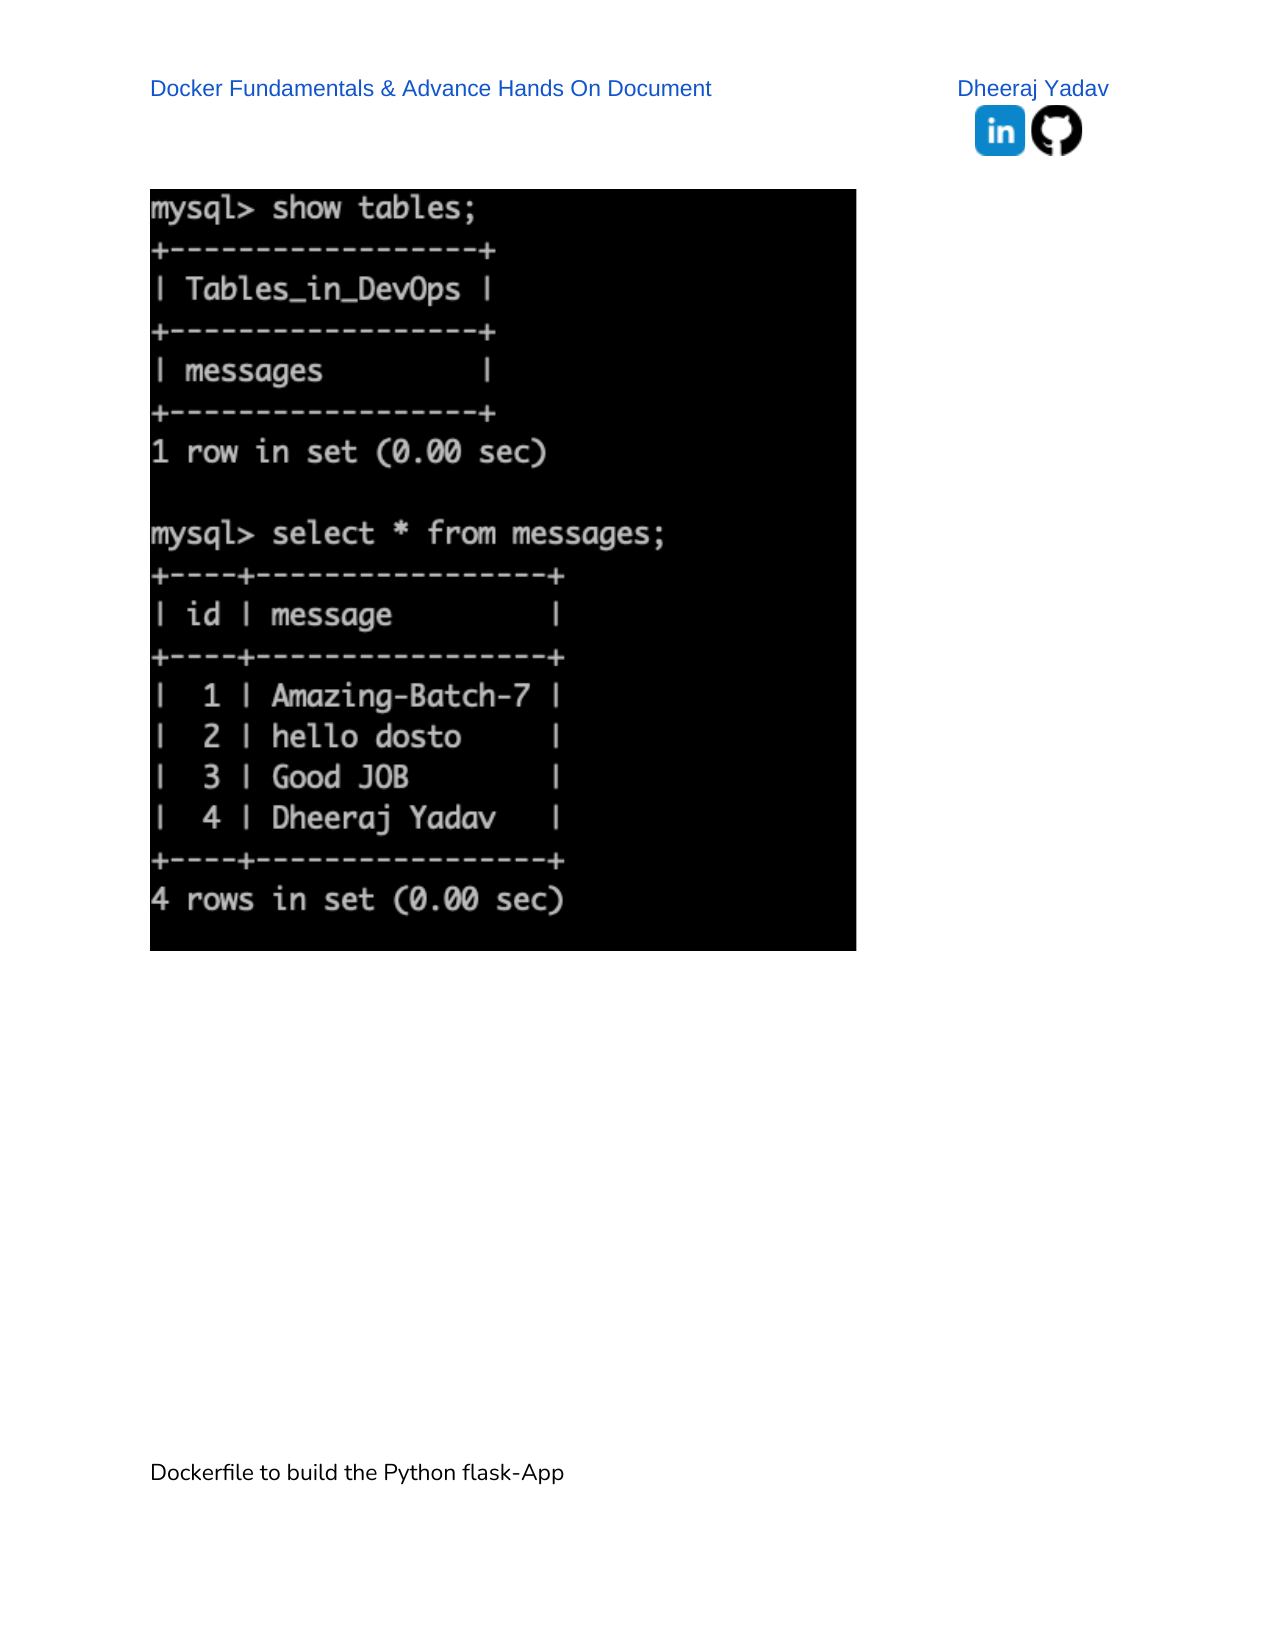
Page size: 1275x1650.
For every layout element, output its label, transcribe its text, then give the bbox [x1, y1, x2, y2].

text Dockerfile to build the Python flask-App [150, 1457, 1125, 1488]
picture [975, 105, 1025, 156]
picture [150, 189, 857, 951]
picture [1031, 105, 1083, 156]
